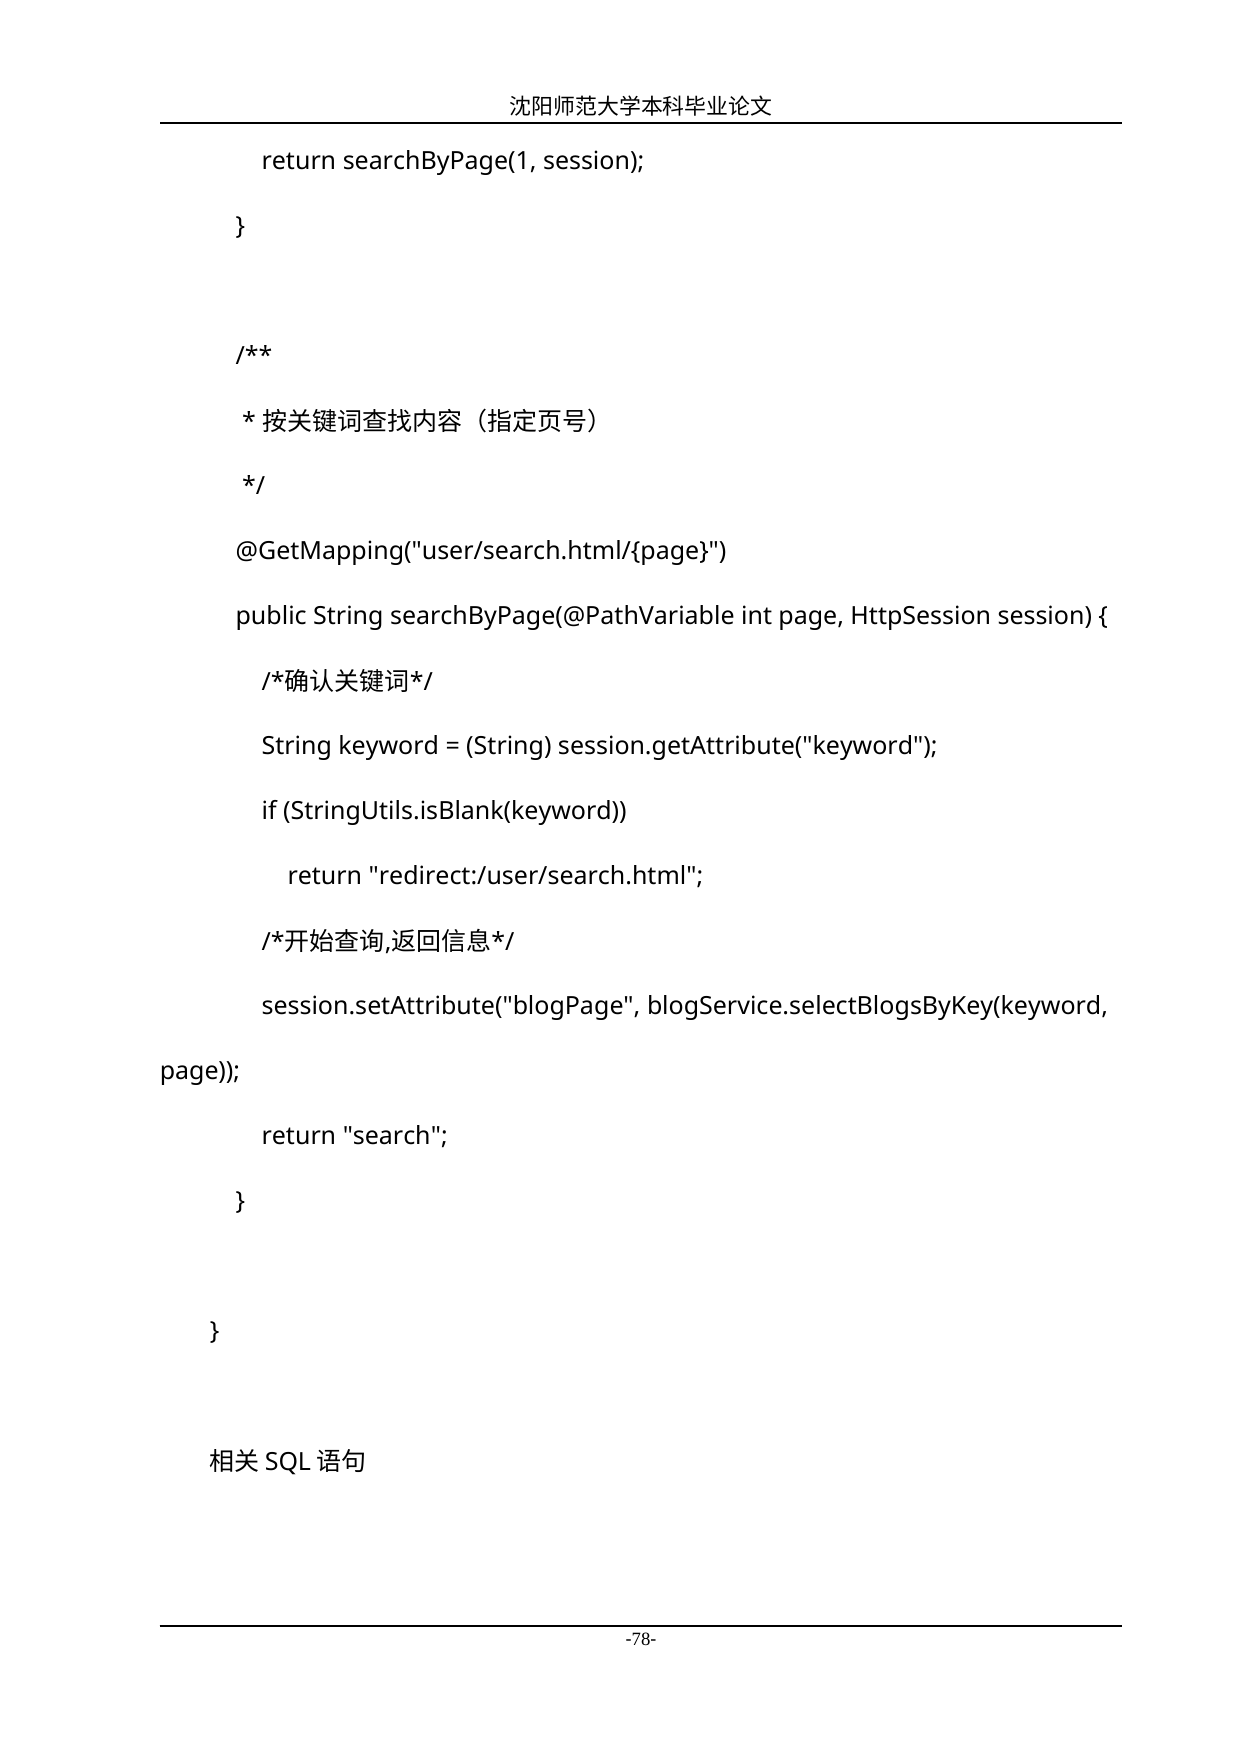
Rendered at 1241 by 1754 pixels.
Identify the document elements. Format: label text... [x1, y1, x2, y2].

text /*开始查询,返回信息*/ [159, 907, 1122, 972]
text String keyword = (String) session.getAttribute("keyword"); [159, 712, 1122, 777]
text session.setAttribute("blogPage", blogService.selectBlogsByKey(keyword, page)); [159, 972, 1122, 1102]
text /** [159, 322, 1122, 387]
text */ [159, 452, 1122, 517]
text public String searchByPage(@PathVariable int page, HttpSession session) { [159, 582, 1122, 647]
text if (StringUtils.isBlank(keyword)) [159, 777, 1122, 842]
text } [159, 1167, 1122, 1232]
text } [159, 192, 1122, 257]
text 相关SQL语句 [159, 1427, 1122, 1492]
text * 按关键词查找内容（指定页号） [159, 387, 1122, 452]
text return searchByPage(1, session); [159, 127, 1122, 192]
text } [159, 1297, 1122, 1362]
text return "search"; [159, 1102, 1122, 1167]
text return "redirect:/user/search.html"; [159, 842, 1122, 907]
text @GetMapping("user/search.html/{page}") [159, 517, 1122, 582]
text /*确认关键词*/ [159, 647, 1122, 712]
